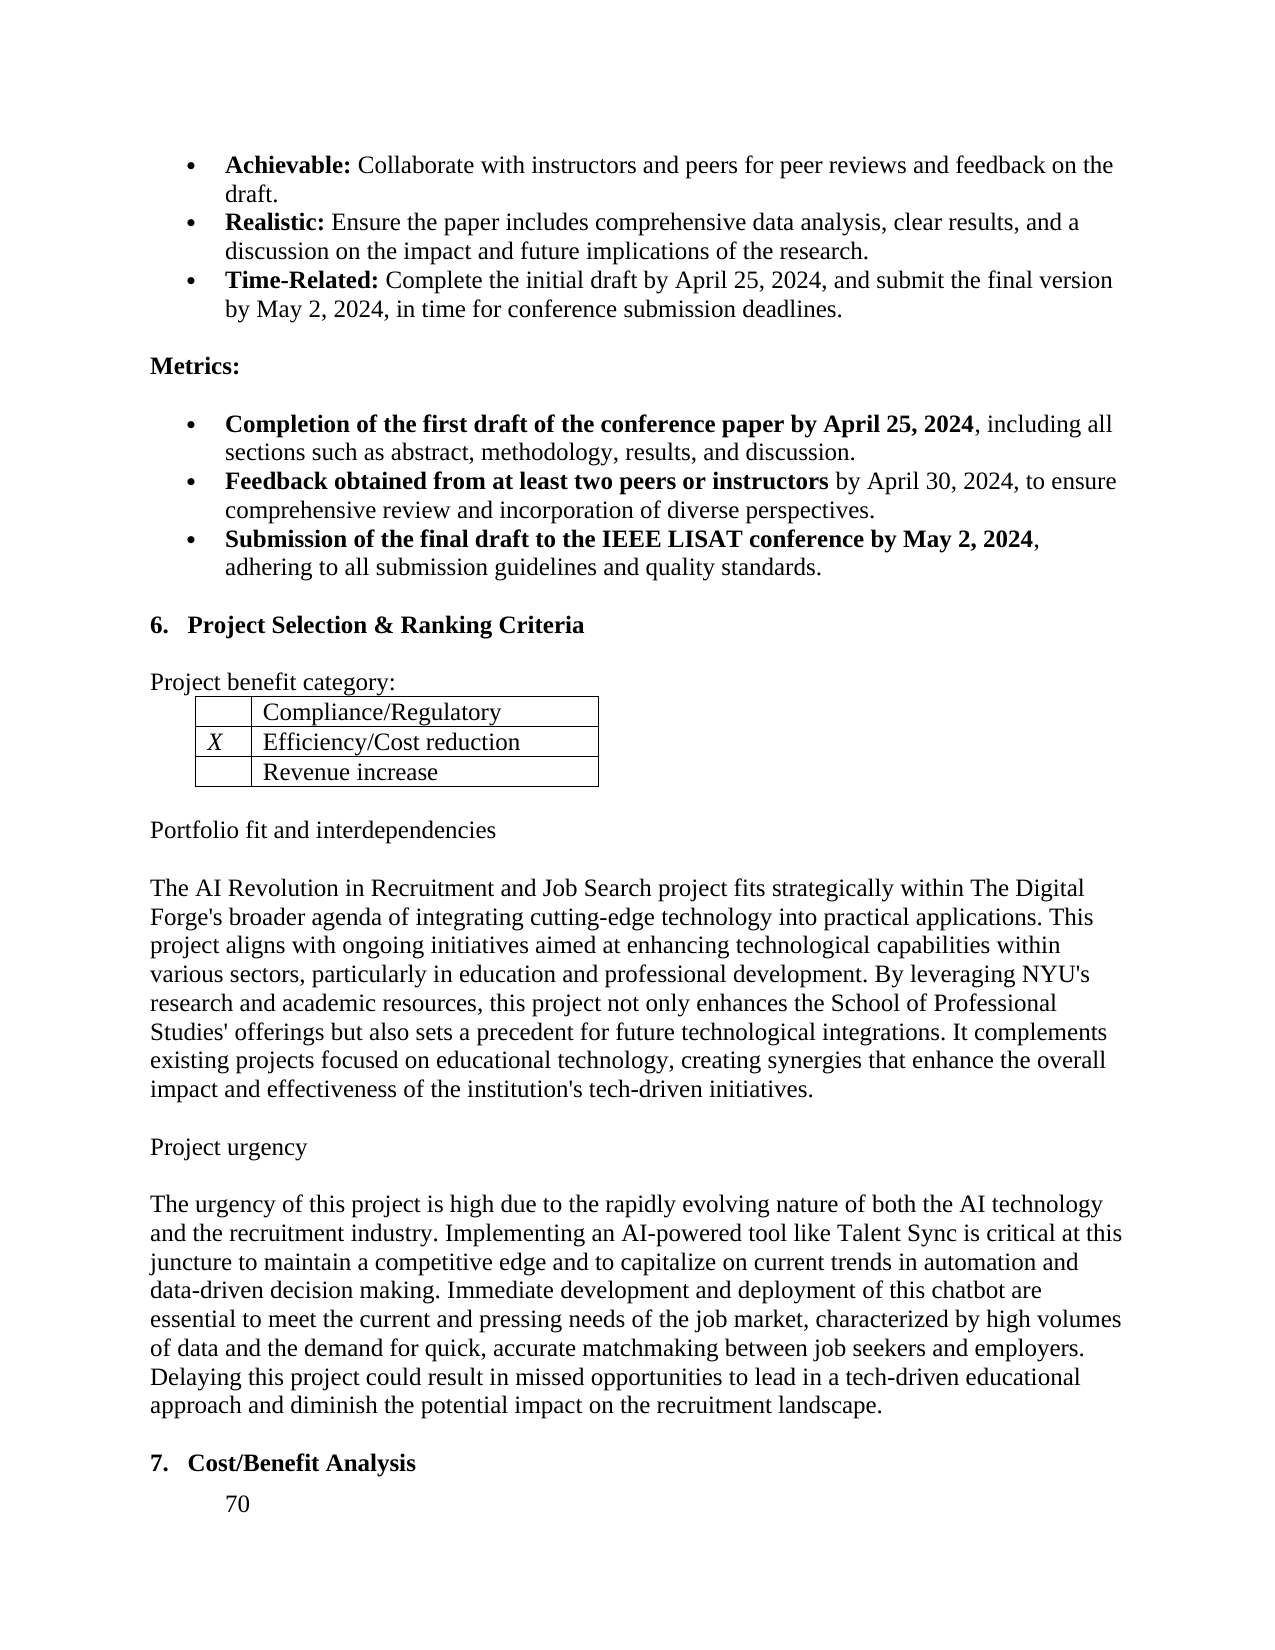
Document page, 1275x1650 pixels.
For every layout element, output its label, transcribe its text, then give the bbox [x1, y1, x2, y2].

text Metrics: [150, 351, 1125, 380]
list Submission of the final draft to the IEEE LISAT conference by May 2, 2024, adhering to all submission guidelines and quality standards. [187, 524, 1125, 581]
text The urgency of this project is high due to the rapidly evolving nature of both the AI technology and the recruitment industry. Implementing an AI-powered tool like Talent Sync is critical at this juncture to maintain a competitive edge and to capitalize on current trends in automation and data-driven decision making. Immediate development and deployment of this chatbot are essential to meet the current and pressing needs of the job market, characterized by high volumes of data and the demand for quick, accurate matchmaking between job seekers and employers. Delaying this project could result in missed opportunities to lead in a tech-driven educational approach and diminish the potential impact on the recruitment landscape.Top of Form [150, 1189, 1125, 1419]
text The AI Revolution in Recruitment and Job Search project fits strategically within The Digital Forge's broader agenda of integrating cutting-edge technology into practical applications. This project aligns with ongoing initiatives aimed at enhancing technological capabilities within various sectors, particularly in education and professional development. By leveraging NYU's research and academic resources, this project not only enhances the School of Professional Studies' offerings but also sets a precedent for future technological integrations. It complements existing projects focused on educational technology, creating synergies that enhance the overall impact and effectiveness of the institution's tech-driven initiatives. [150, 873, 1125, 1103]
table_header [196, 697, 251, 726]
table_cell X [196, 727, 251, 756]
table_cell Revenue increase [252, 757, 598, 786]
table_cell [196, 757, 251, 786]
list Feedback obtained from at least two peers or instructors by April 30, 2024, to ensure comprehensive review and incorporation of diverse perspectives. [187, 466, 1125, 524]
list Time-Related: Complete the initial draft by April 25, 2024, and submit the final version by May 2, 2024, in time for conference submission deadlines. [187, 265, 1125, 322]
text Portfolio fit and interdependencies [150, 815, 1125, 844]
list Achievable: Collaborate with instructors and peers for peer reviews and feedback on the draft. [187, 150, 1125, 207]
list Project Selection & Ranking Criteria [150, 610, 1125, 639]
list Realistic: Ensure the paper includes comprehensive data analysis, clear results, and a discussion on the impact and future implications of the research. [187, 207, 1125, 265]
table_header Compliance/Regulatory [252, 697, 598, 726]
text Project urgency [150, 1132, 1125, 1160]
list Cost/Benefit Analysis [150, 1448, 1125, 1477]
table_cell Efficiency/Cost reduction [252, 727, 598, 756]
list Completion of the first draft of the conference paper by April 25, 2024, including all sections such as abstract, methodology, results, and discussion. [187, 409, 1125, 466]
text Project benefit category: [150, 667, 1125, 696]
